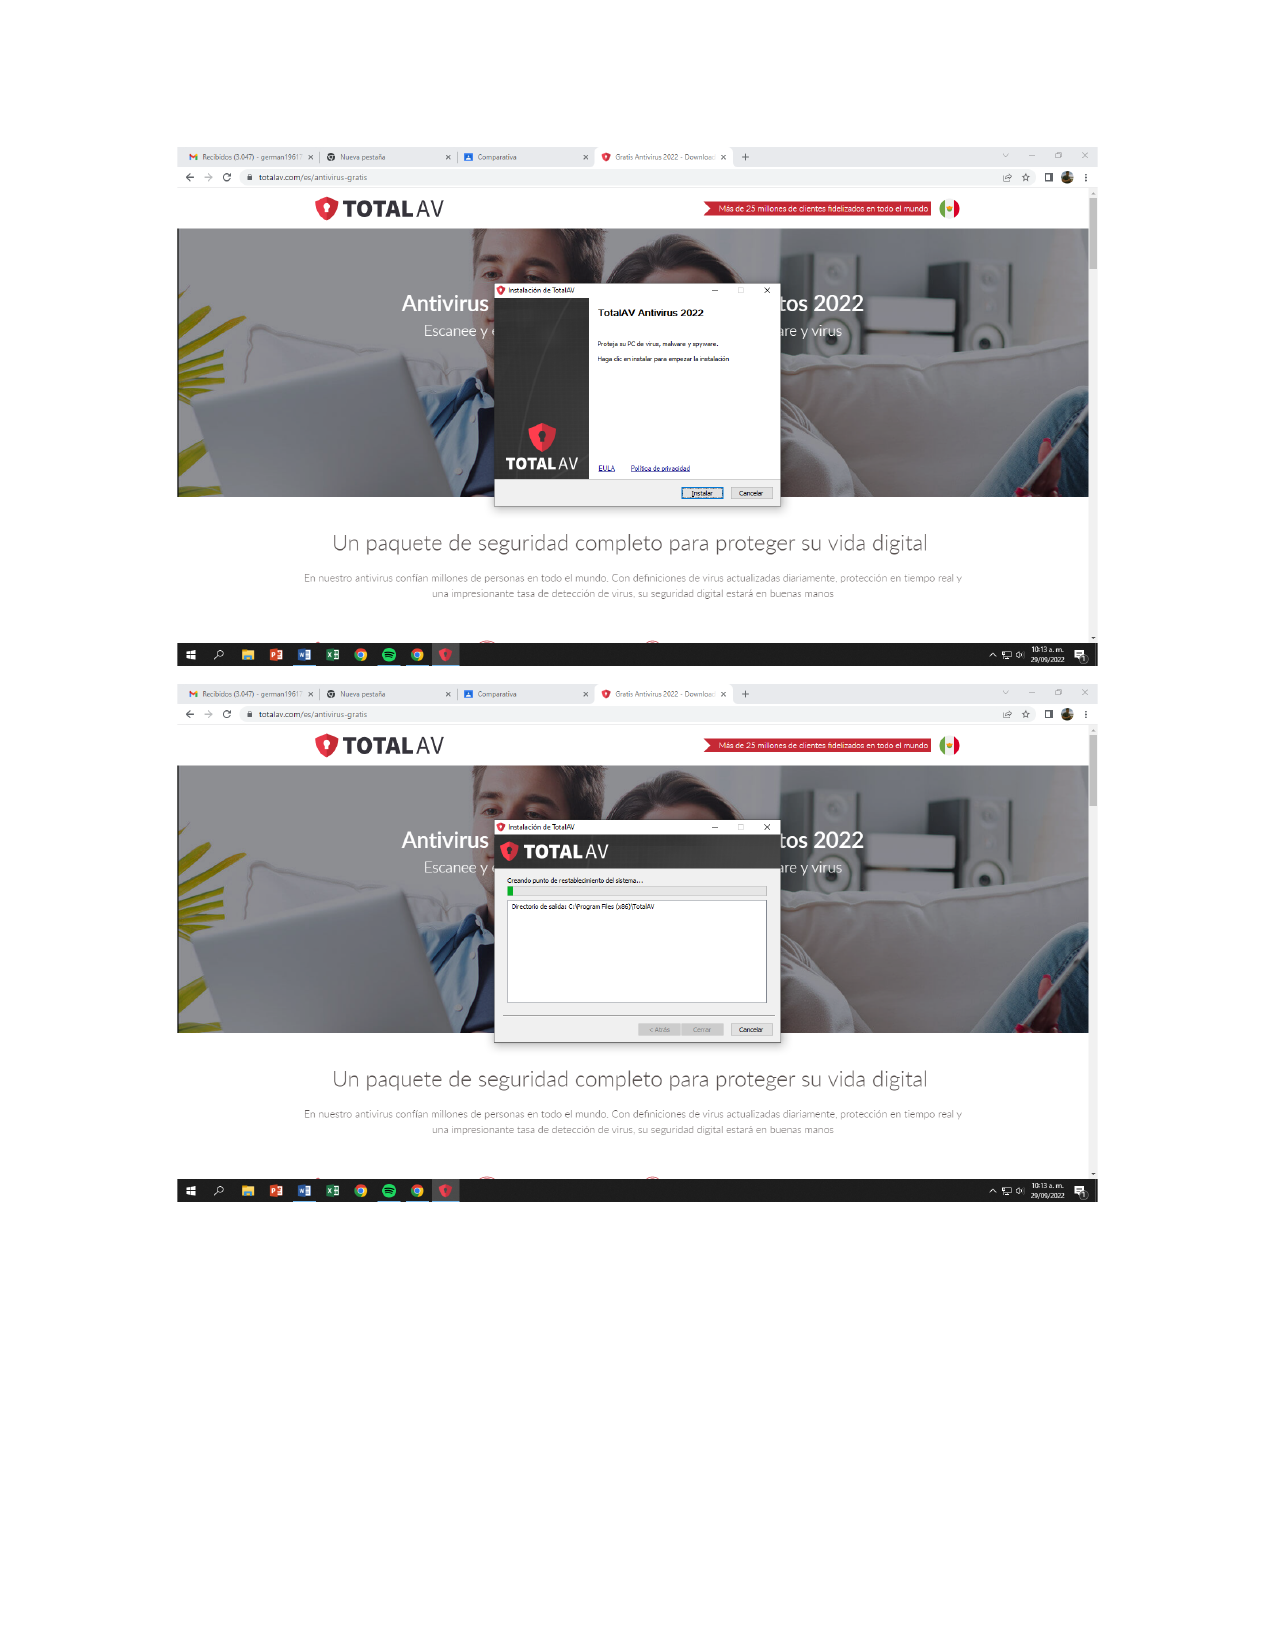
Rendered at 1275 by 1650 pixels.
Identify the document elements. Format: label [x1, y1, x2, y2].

picture [177, 147, 1098, 666]
picture [177, 684, 1098, 1202]
